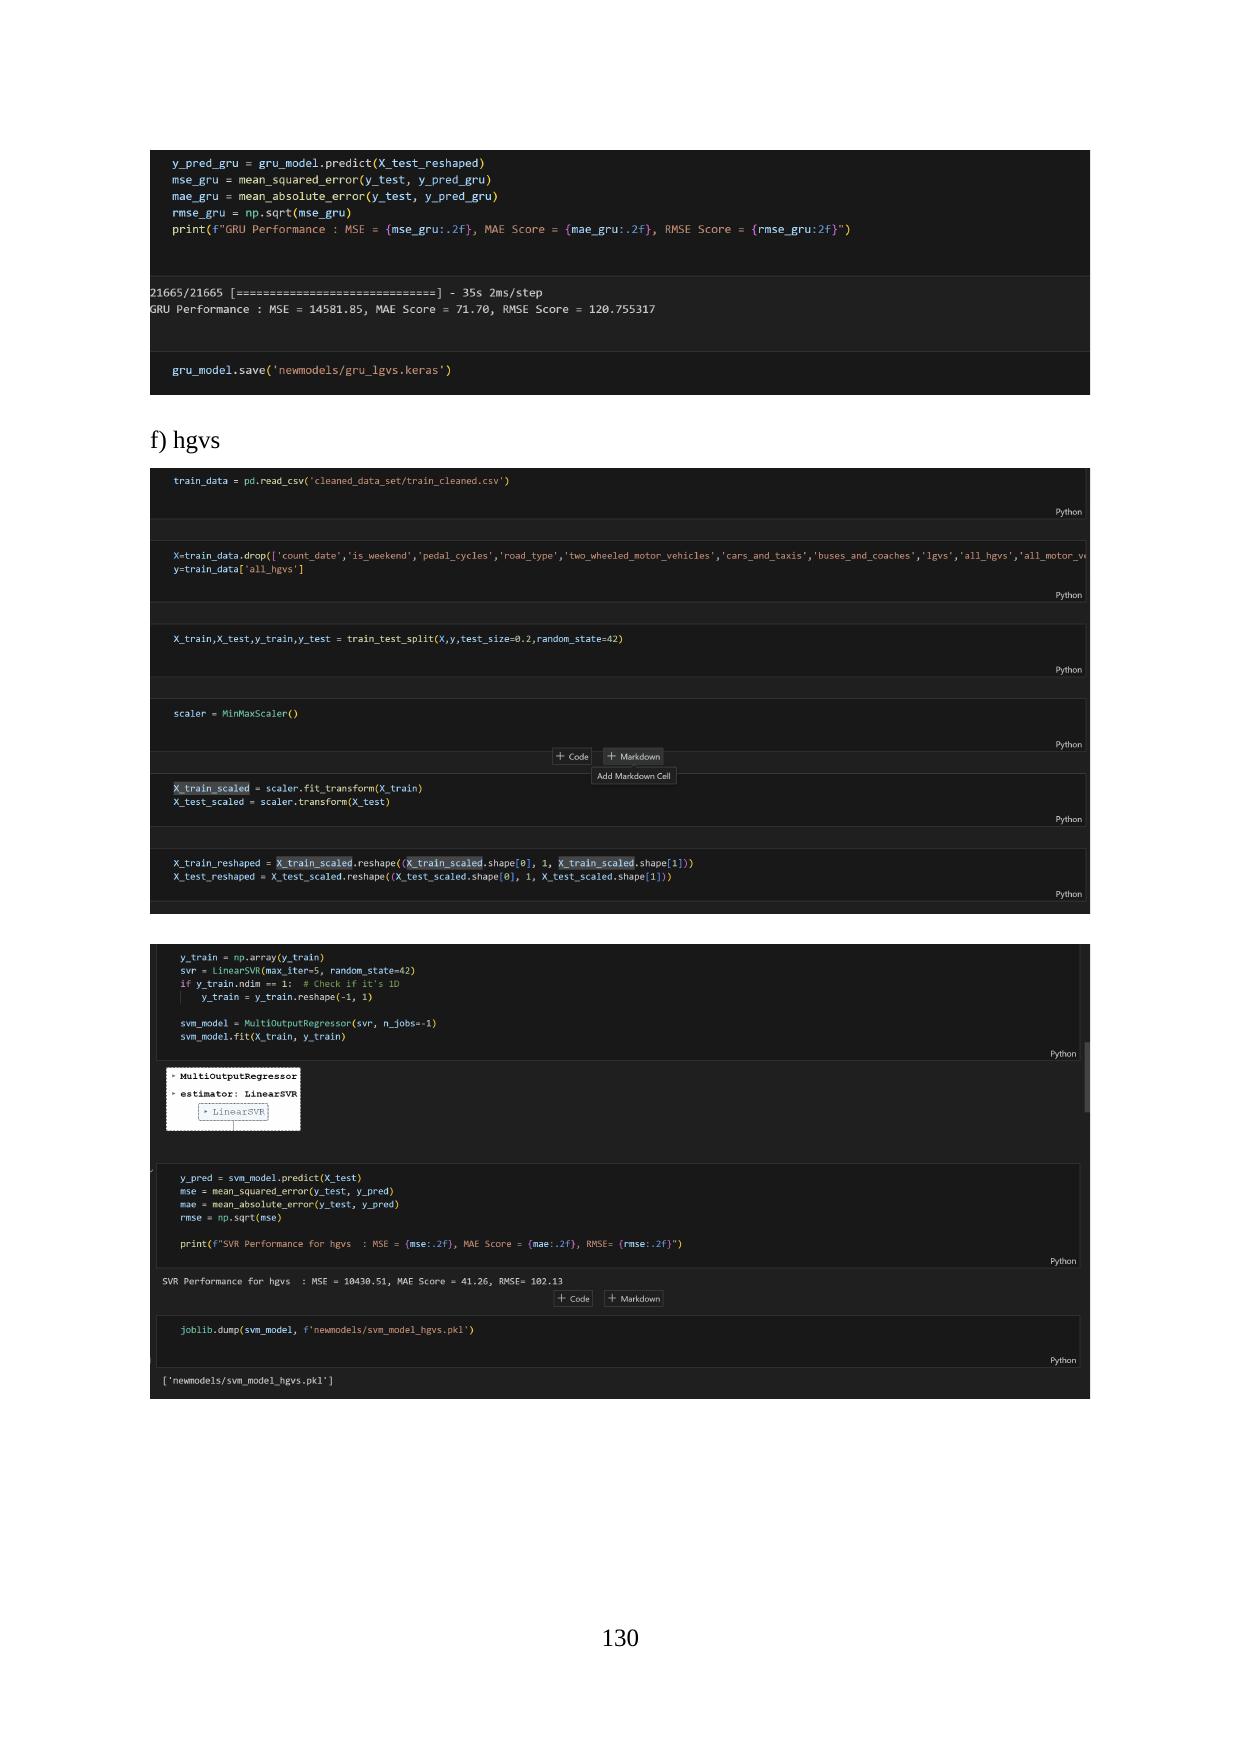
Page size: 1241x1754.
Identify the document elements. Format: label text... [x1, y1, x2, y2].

picture [150, 944, 1091, 1399]
picture [150, 150, 1091, 395]
picture [150, 468, 1091, 914]
text f) hgvs [150, 426, 1090, 468]
